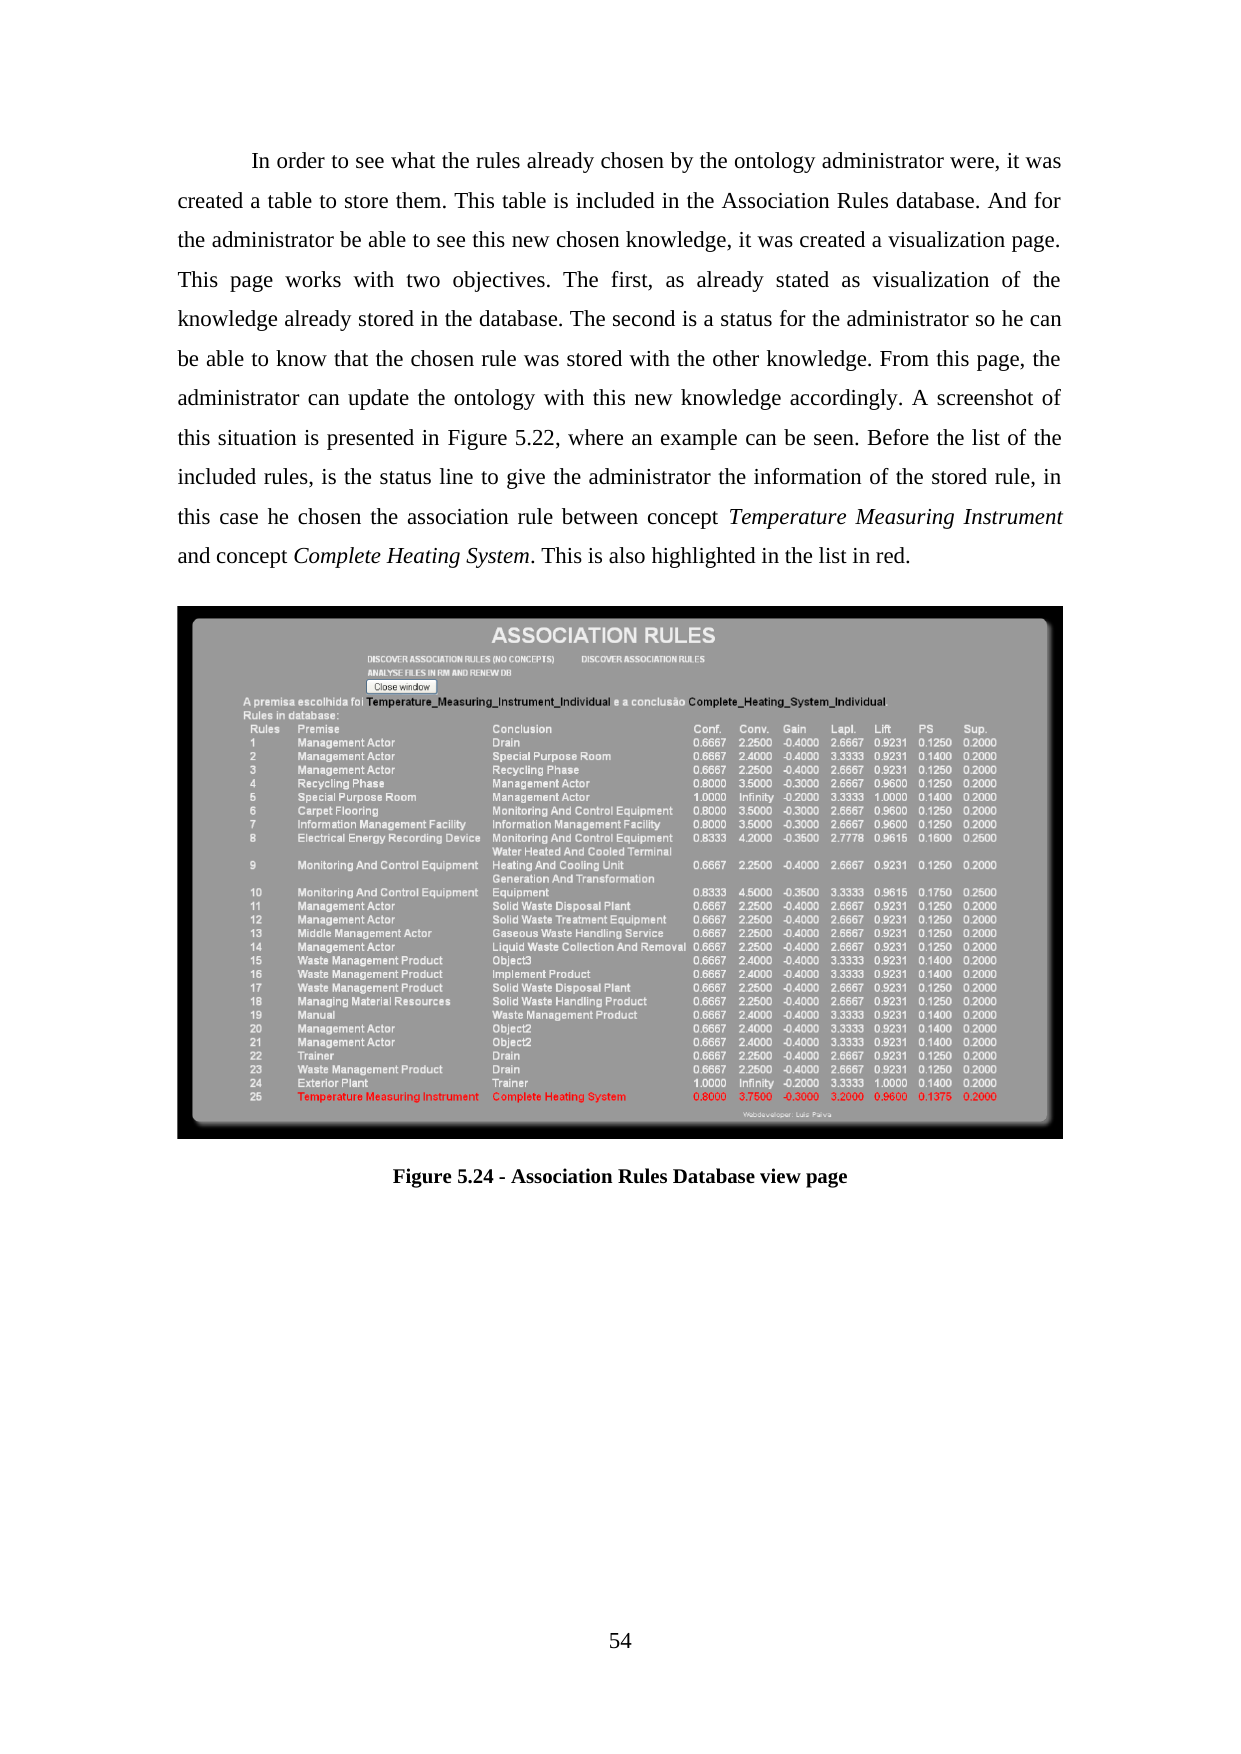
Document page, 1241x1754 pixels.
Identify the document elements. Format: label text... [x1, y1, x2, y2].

picture [177, 606, 1063, 1139]
